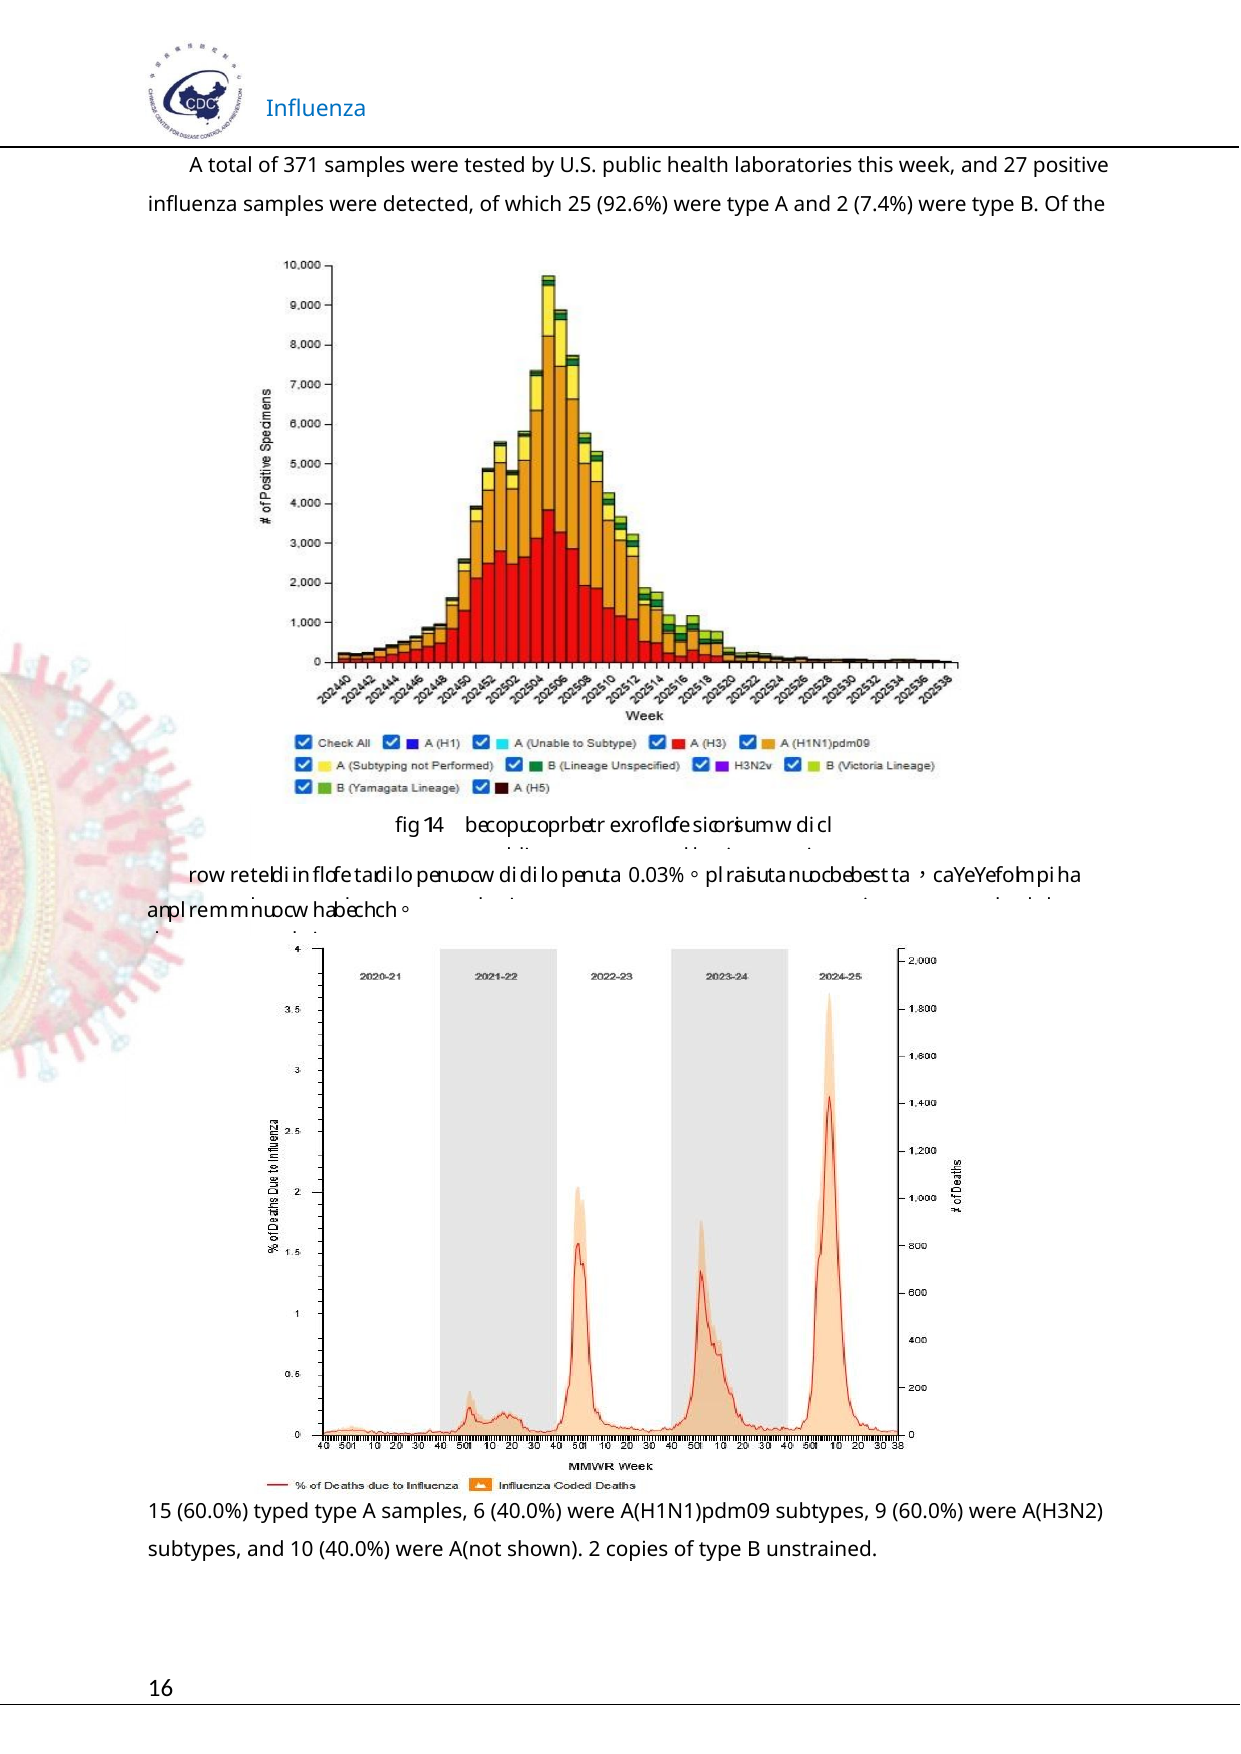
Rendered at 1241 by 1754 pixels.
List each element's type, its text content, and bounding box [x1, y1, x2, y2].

picture [145, 40, 245, 143]
picture [0, 252, 992, 1496]
